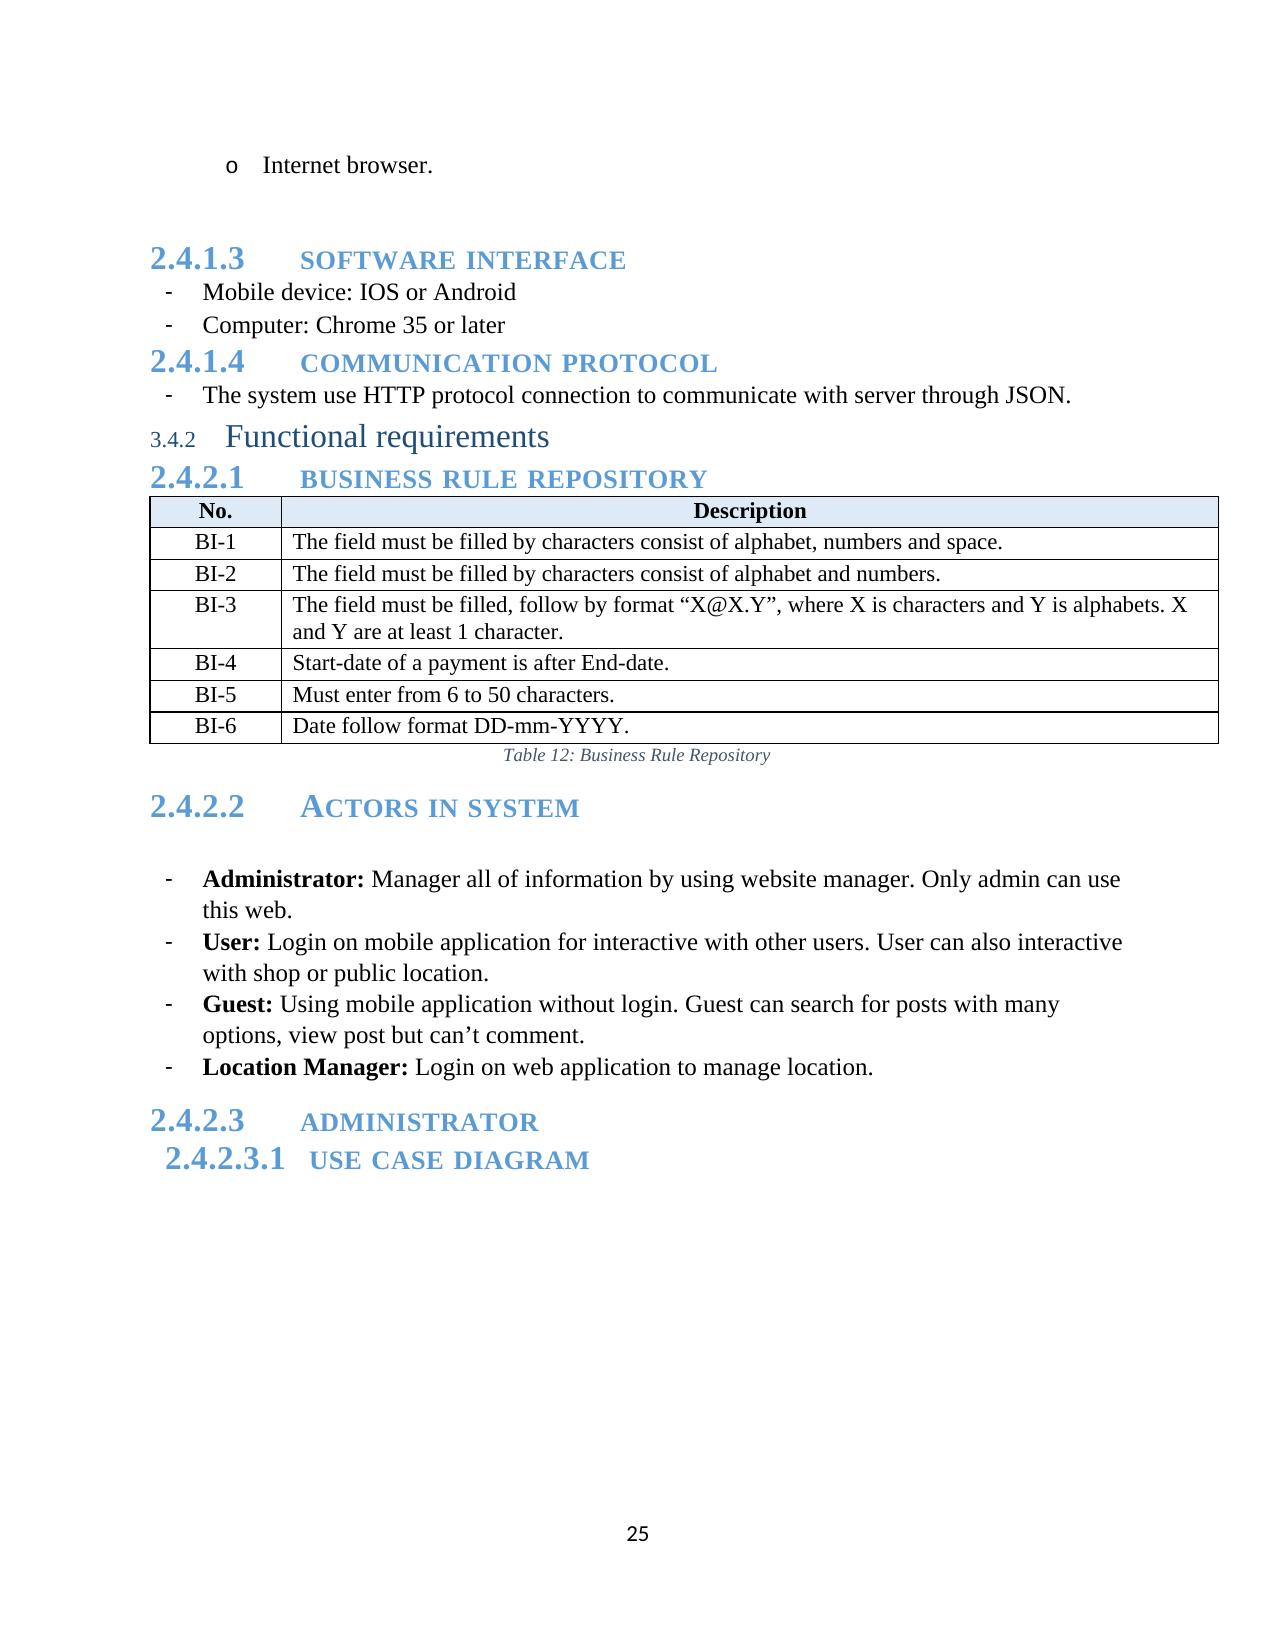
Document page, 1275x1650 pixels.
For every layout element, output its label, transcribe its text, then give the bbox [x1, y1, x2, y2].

list Internet browser. [225, 150, 1125, 180]
list Computer: Chrome 35 or later [165, 309, 1125, 339]
table_cell Must enter from 6 to 50 characters. [282, 681, 1218, 711]
list Guest: Using mobile application without login. Guest can search for posts with many options, view post but can’t comment. [165, 988, 1125, 1049]
table_cell BI-6 [151, 713, 281, 743]
table_header No. [151, 497, 281, 527]
table_cell BI-2 [151, 560, 281, 590]
list User: Login on mobile application for interactive with other users. User can also interactive with shop or public location. [165, 926, 1125, 987]
subtitle Functional requirements [150, 416, 1125, 454]
table_cell The field must be filled by characters consist of alphabet, numbers and space. [282, 528, 1218, 559]
list Actors in system [150, 786, 1125, 825]
table_cell The field must be filled by characters consist of alphabet and numbers. [282, 560, 1218, 590]
list use case diagram [165, 1138, 1125, 1176]
table_cell The field must be filled, follow by format “X@X.Y”, where X is characters and Y is alphabets. X and Y are at least 1 character. [282, 591, 1218, 648]
list business rule repository [150, 457, 1125, 496]
list Location Manager: Login on web application to manage location. [165, 1051, 1125, 1081]
table_cell BI-5 [151, 681, 281, 711]
list administrator [150, 1100, 1125, 1138]
table_cell BI-3 [151, 591, 281, 648]
list Administrator: Manager all of information by using website manager. Only admin can use this web. [165, 863, 1125, 924]
text Table 12: Business Rule Repository [150, 744, 1125, 766]
table_header Description [282, 497, 1218, 527]
table_cell Date follow format DD-mm-YYYY. [282, 713, 1218, 743]
table_cell Start-date of a payment is after End-date. [282, 649, 1218, 680]
table_cell BI-1 [151, 528, 281, 559]
table_cell BI-4 [151, 649, 281, 680]
list software interface [150, 238, 1125, 277]
list The system use HTTP protocol connection to communicate with server through JSON. [165, 379, 1125, 410]
list communication protocol [150, 341, 1125, 379]
list Mobile device: IOS or Android [165, 277, 1125, 307]
